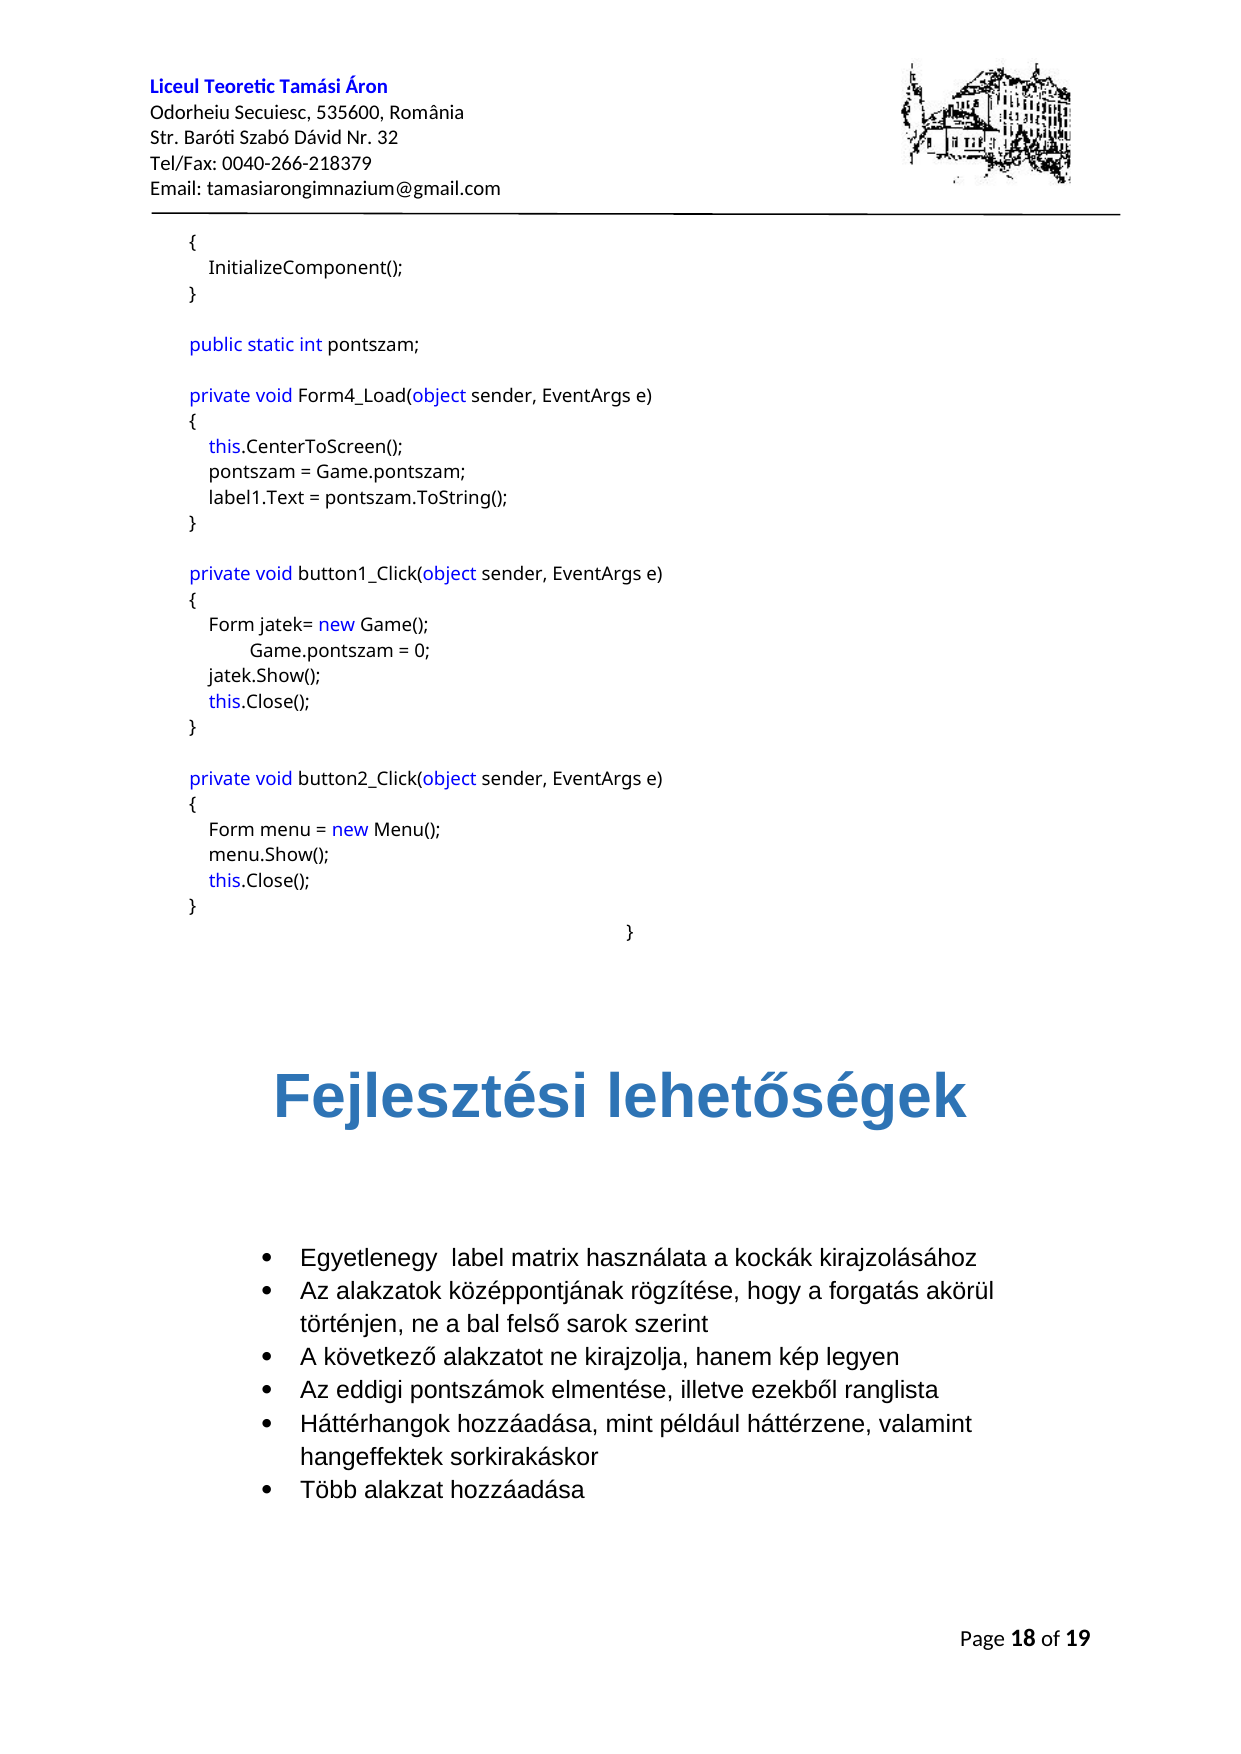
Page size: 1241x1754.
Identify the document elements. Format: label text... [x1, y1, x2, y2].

text private void Form4_Load(object sender, EventArgs e) [150, 382, 1090, 407]
text this.CenterToScreen(); [150, 433, 1090, 458]
text } [150, 280, 1090, 305]
text InitializeComponent(); [150, 254, 1090, 280]
list Több alakzat hozzáadása [262, 1475, 1090, 1504]
subtitle Fejlesztési lehetőségek [150, 1059, 1090, 1131]
text label1.Text = pontszam.ToString(); [150, 484, 1090, 509]
text this.Close(); [150, 867, 1090, 892]
list Az eddigi pontszámok elmentése, illetve ezekből ranglista [262, 1376, 1090, 1404]
text private void button1_Click(object sender, EventArgs e) [150, 561, 1090, 586]
picture [901, 58, 1071, 190]
text } [150, 714, 1090, 739]
list A következő alakzatot ne kirajzolja, hanem kép legyen [262, 1342, 1090, 1371]
list Háttérhangok hozzáadása, mint például háttérzene, valamint hangeffektek sorkirakáskor [262, 1409, 1090, 1471]
text public static int pontszam; [150, 331, 1090, 356]
text } [150, 509, 1090, 535]
text menu.Show(); [150, 841, 1090, 867]
text { [150, 407, 1090, 433]
text } [150, 918, 1090, 943]
text jatek.Show(); [150, 663, 1090, 688]
text { [150, 229, 1090, 254]
text } [150, 892, 1090, 918]
text Game.pontszam = 0; [150, 637, 1090, 663]
text { [150, 790, 1090, 816]
text private void button2_Click(object sender, EventArgs e) [150, 765, 1090, 790]
text Form menu = new Menu(); [150, 816, 1090, 841]
text Form jatek= new Game(); [150, 612, 1090, 637]
text { [150, 586, 1090, 612]
list Az alakzatok középpontjának rögzítése, hogy a forgatás akörül történjen, ne a bal felső sarok szerint [262, 1276, 1090, 1338]
text this.Close(); [150, 688, 1090, 714]
text pontszam = Game.pontszam; [150, 458, 1090, 484]
list Egyetlenegy label matrix használata a kockák kirajzolásához [262, 1243, 1090, 1272]
